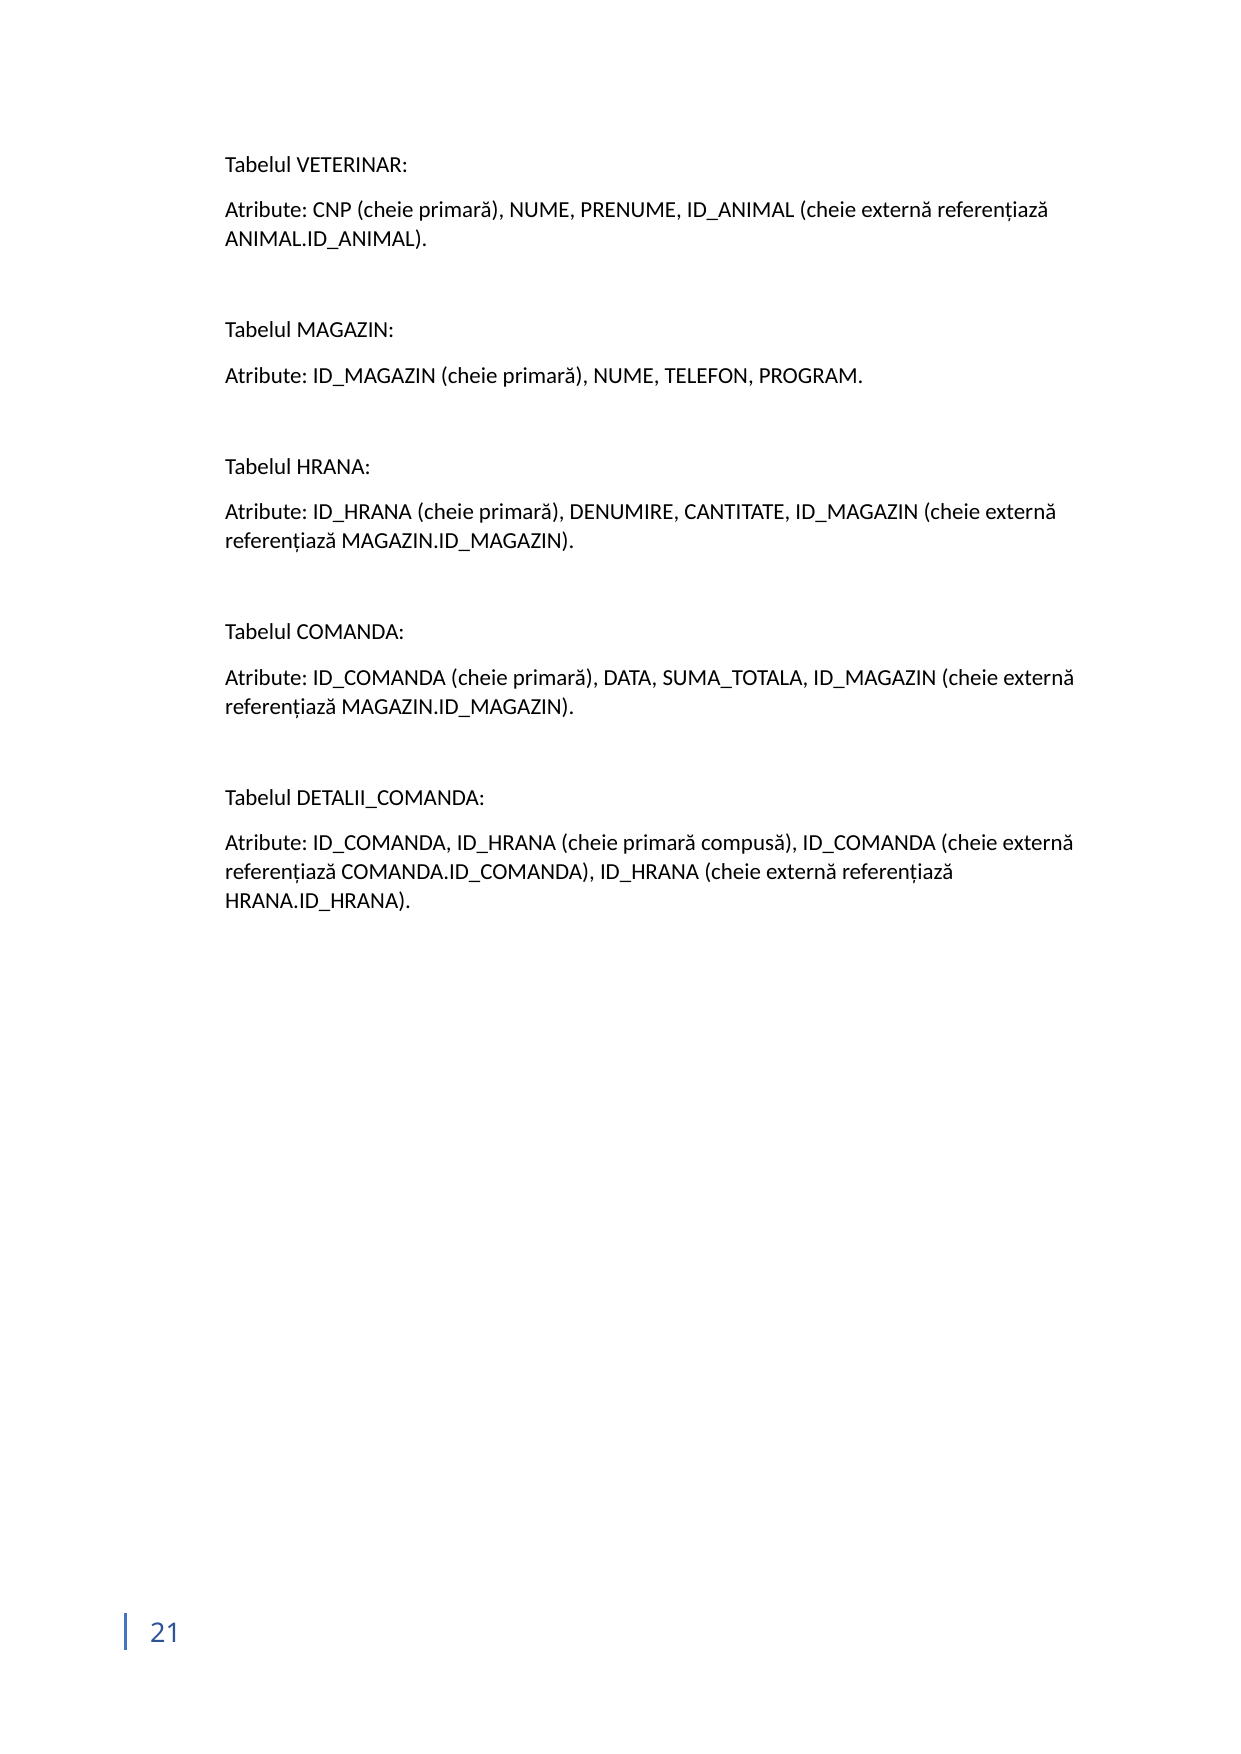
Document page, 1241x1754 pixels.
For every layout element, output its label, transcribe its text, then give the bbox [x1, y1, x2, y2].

list Atribute: ID_MAGAZIN (cheie primară), NUME, TELEFON, PROGRAM. [225, 361, 1090, 389]
list Tabelul DETALII_COMANDA: [225, 783, 1090, 811]
list Atribute: CNP (cheie primară), NUME, PRENUME, ID_ANIMAL (cheie externă referențiază ANIMAL.ID_ANIMAL). [225, 196, 1090, 252]
list Tabelul COMANDA: [225, 617, 1090, 645]
list Tabelul VETERINAR: [225, 150, 1090, 178]
list Atribute: ID_COMANDA, ID_HRANA (cheie primară compusă), ID_COMANDA (cheie externă referențiază COMANDA.ID_COMANDA), ID_HRANA (cheie externă referențiază HRANA.ID_HRANA). [225, 828, 1090, 914]
list Tabelul HRANA: [225, 452, 1090, 480]
list Atribute: ID_HRANA (cheie primară), DENUMIRE, CANTITATE, ID_MAGAZIN (cheie externă referențiază MAGAZIN.ID_MAGAZIN). [225, 497, 1090, 554]
list Tabelul MAGAZIN: [225, 315, 1090, 343]
list Atribute: ID_COMANDA (cheie primară), DATA, SUMA_TOTALA, ID_MAGAZIN (cheie externă referențiază MAGAZIN.ID_MAGAZIN). [225, 663, 1090, 720]
